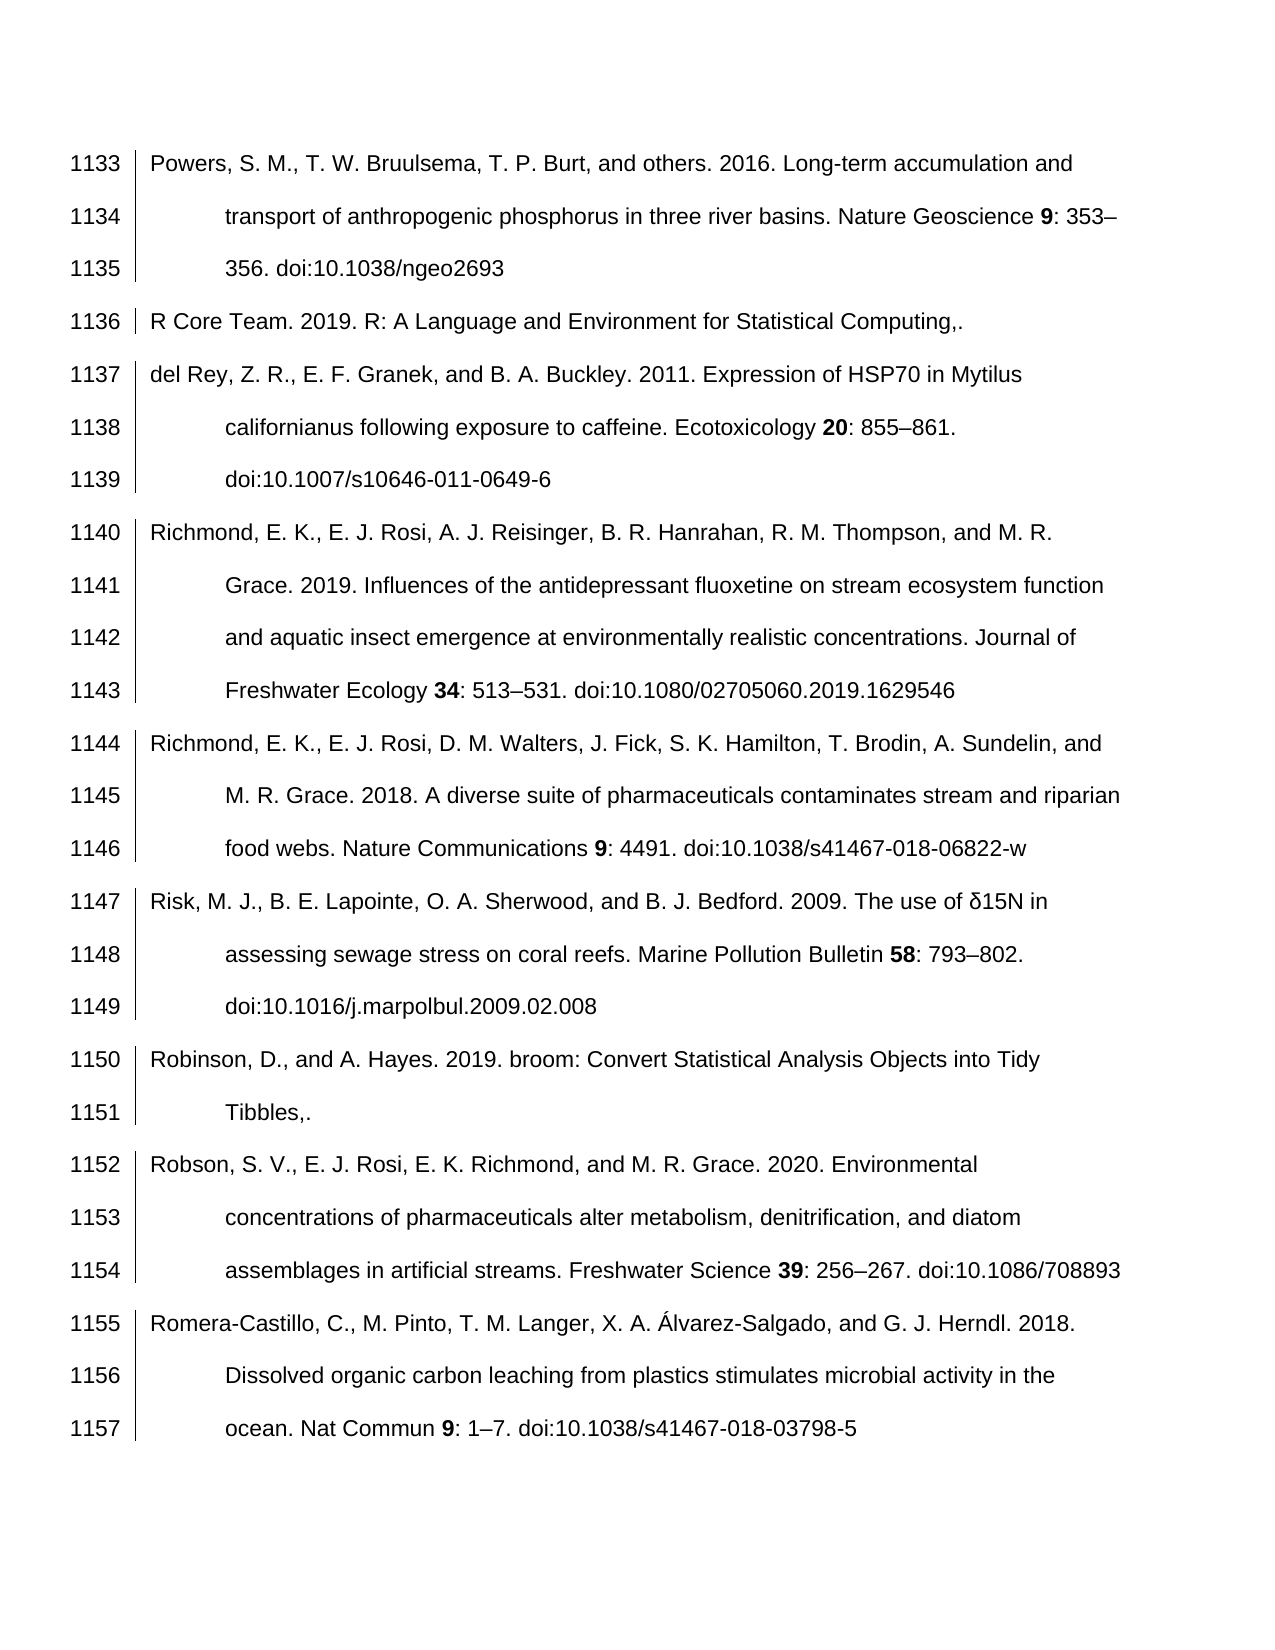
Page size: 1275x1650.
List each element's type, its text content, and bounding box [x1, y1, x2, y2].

text Powers, S. M., T. W. Bruulsema, T. P. Burt, and others. 2016. Long-term accumulation and transport of anthropogenic phosphorus in three river basins. Nature Geoscience 9: 353–356. doi:10.1038/ngeo2693 [150, 150, 1125, 282]
text R Core Team. 2019. R: A Language and Environment for Statistical Computing,. [150, 308, 1125, 334]
text del Rey, Z. R., E. F. Granek, and B. A. Buckley. 2011. Expression of HSP70 in Mytilus californianus following exposure to caffeine. Ecotoxicology 20: 855–861. doi:10.1007/s10646-011-0649-6 [150, 361, 1125, 493]
text Richmond, E. K., E. J. Rosi, D. M. Walters, J. Fick, S. K. Hamilton, T. Brodin, A. Sundelin, and M. R. Grace. 2018. A diverse suite of pharmaceuticals contaminates stream and riparian food webs. Nature Communications 9: 4491. doi:10.1038/s41467-018-06822-w [150, 730, 1125, 862]
text Robson, S. V., E. J. Rosi, E. K. Richmond, and M. R. Grace. 2020. Environmental concentrations of pharmaceuticals alter metabolism, denitrification, and diatom assemblages in artificial streams. Freshwater Science 39: 256–267. doi:10.1086/708893 [150, 1151, 1125, 1283]
text Richmond, E. K., E. J. Rosi, A. J. Reisinger, B. R. Hanrahan, R. M. Thompson, and M. R. Grace. 2019. Influences of the antidepressant fluoxetine on stream ecosystem function and aquatic insect emergence at environmentally realistic concentrations. Journal of Freshwater Ecology 34: 513–531. doi:10.1080/02705060.2019.1629546 [150, 519, 1125, 703]
text Robinson, D., and A. Hayes. 2019. broom: Convert Statistical Analysis Objects into Tidy Tibbles,. [150, 1046, 1125, 1125]
text Risk, M. J., B. E. Lapointe, O. A. Sherwood, and B. J. Bedford. 2009. The use of δ15N in assessing sewage stress on coral reefs. Marine Pollution Bulletin 58: 793–802. doi:10.1016/j.marpolbul.2009.02.008 [150, 888, 1125, 1020]
text Romera-Castillo, C., M. Pinto, T. M. Langer, X. A. Álvarez-Salgado, and G. J. Herndl. 2018. Dissolved organic carbon leaching from plastics stimulates microbial activity in the ocean. Nat Commun 9: 1–7. doi:10.1038/s41467-018-03798-5 [150, 1309, 1125, 1441]
